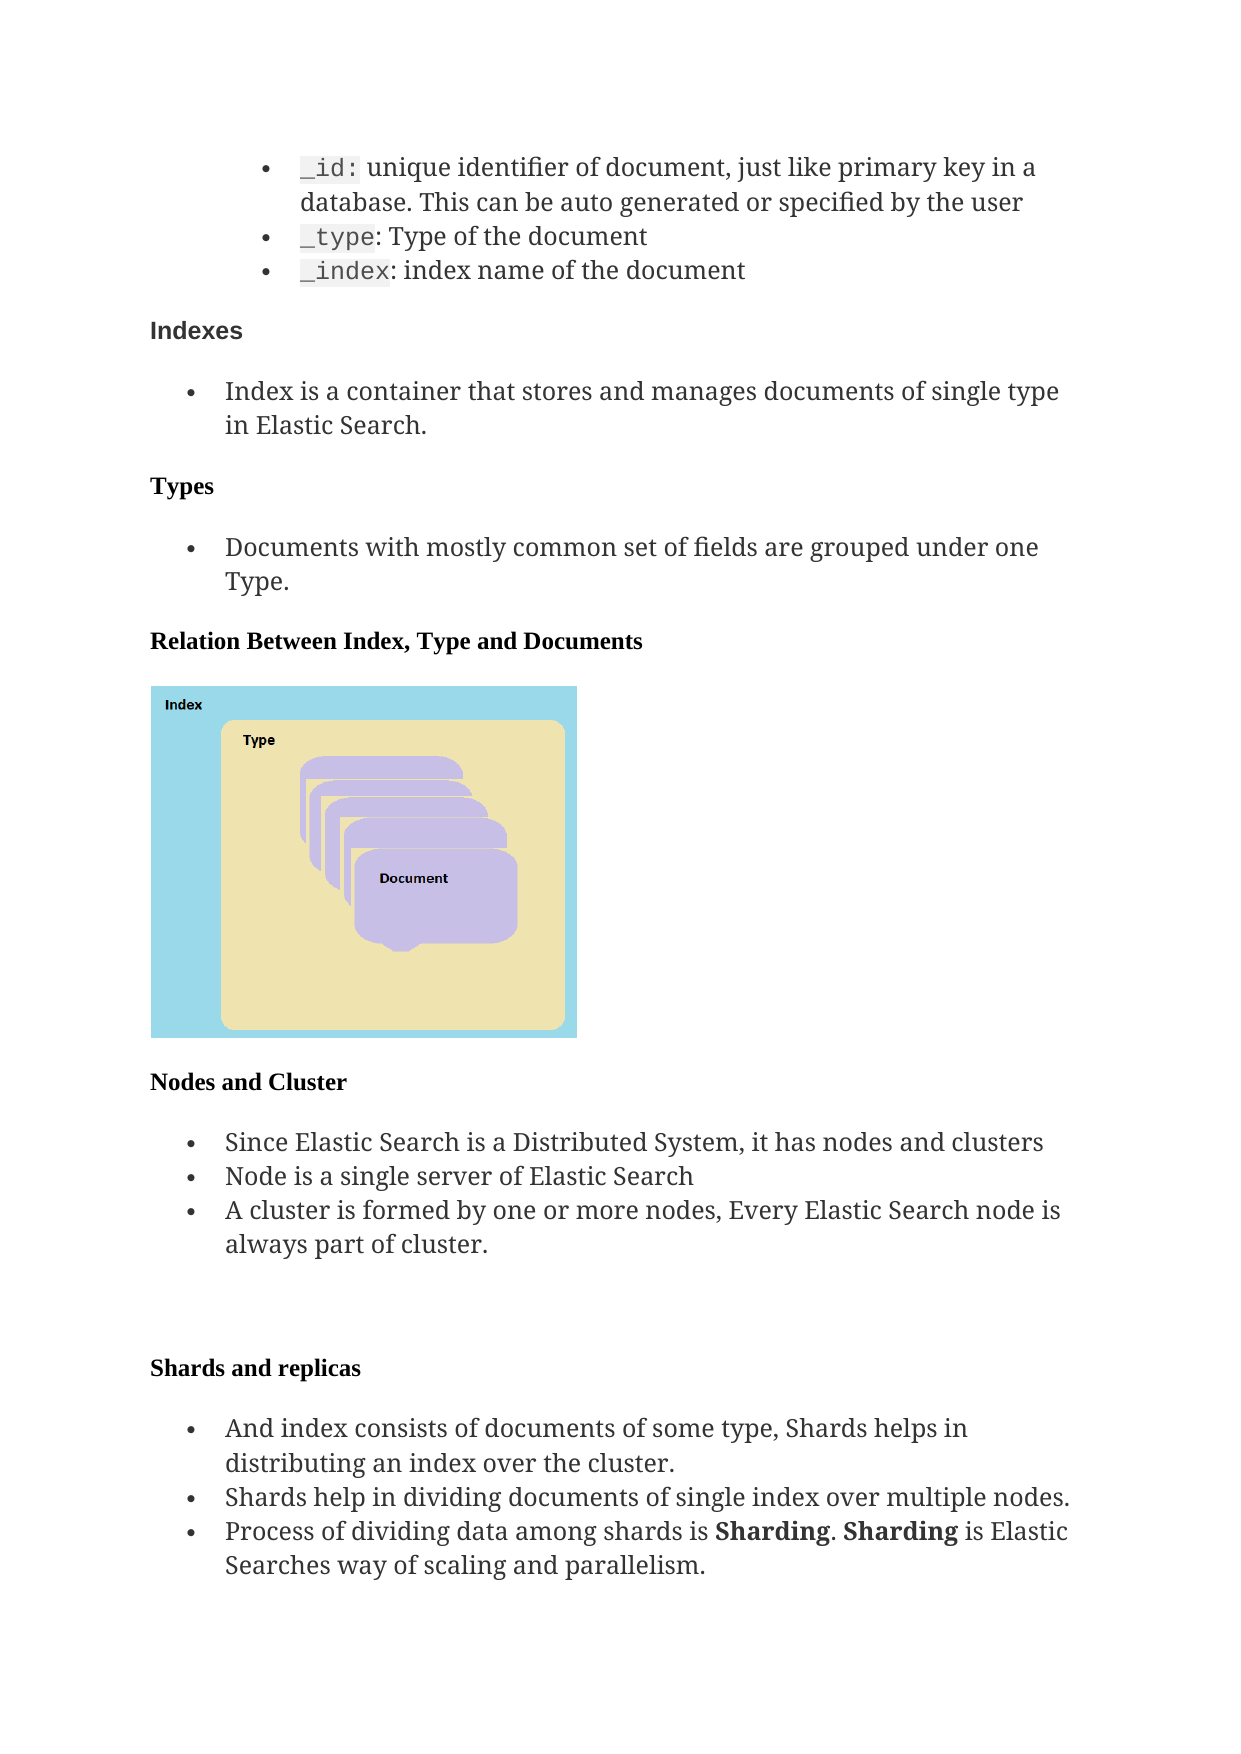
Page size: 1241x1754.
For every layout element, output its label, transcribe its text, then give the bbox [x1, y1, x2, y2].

list Shards help in dividing documents of single index over multiple nodes. [187, 1479, 1090, 1513]
list _index: index name of the document [262, 253, 1090, 287]
subtitle Nodes and Cluster [150, 1067, 1090, 1095]
list Documents with mostly common set of fields are grouped under one Type. [187, 529, 1090, 597]
subtitle Shards and replicas [150, 1353, 1090, 1382]
list Process of dividing data among shards is Sharding. Sharding is Elastic Searches way of scaling and parallelism. [187, 1513, 1090, 1581]
list _id: unique identifier of document, just like primary key in a database. This can be auto generated or specified by the user [262, 150, 1090, 218]
picture [150, 684, 578, 1038]
subtitle Types [150, 471, 1090, 500]
list Index is a container that stores and manages documents of single type in Elastic Search. [187, 374, 1090, 442]
subtitle Indexes [150, 316, 1090, 345]
list Since Elastic Search is a Distributed System, it has nodes and clusters [187, 1124, 1090, 1159]
list Node is a single server of Elastic Search [187, 1159, 1090, 1193]
subtitle Relation Between Index, Type and Documents [150, 626, 1090, 655]
list _type: Type of the document [262, 218, 1090, 253]
list And index consists of documents of some type, Shards helps in distributing an index over the cluster. [187, 1411, 1090, 1479]
list A cluster is formed by one or more nodes, Every Elastic Search node is always part of cluster. [187, 1193, 1090, 1261]
